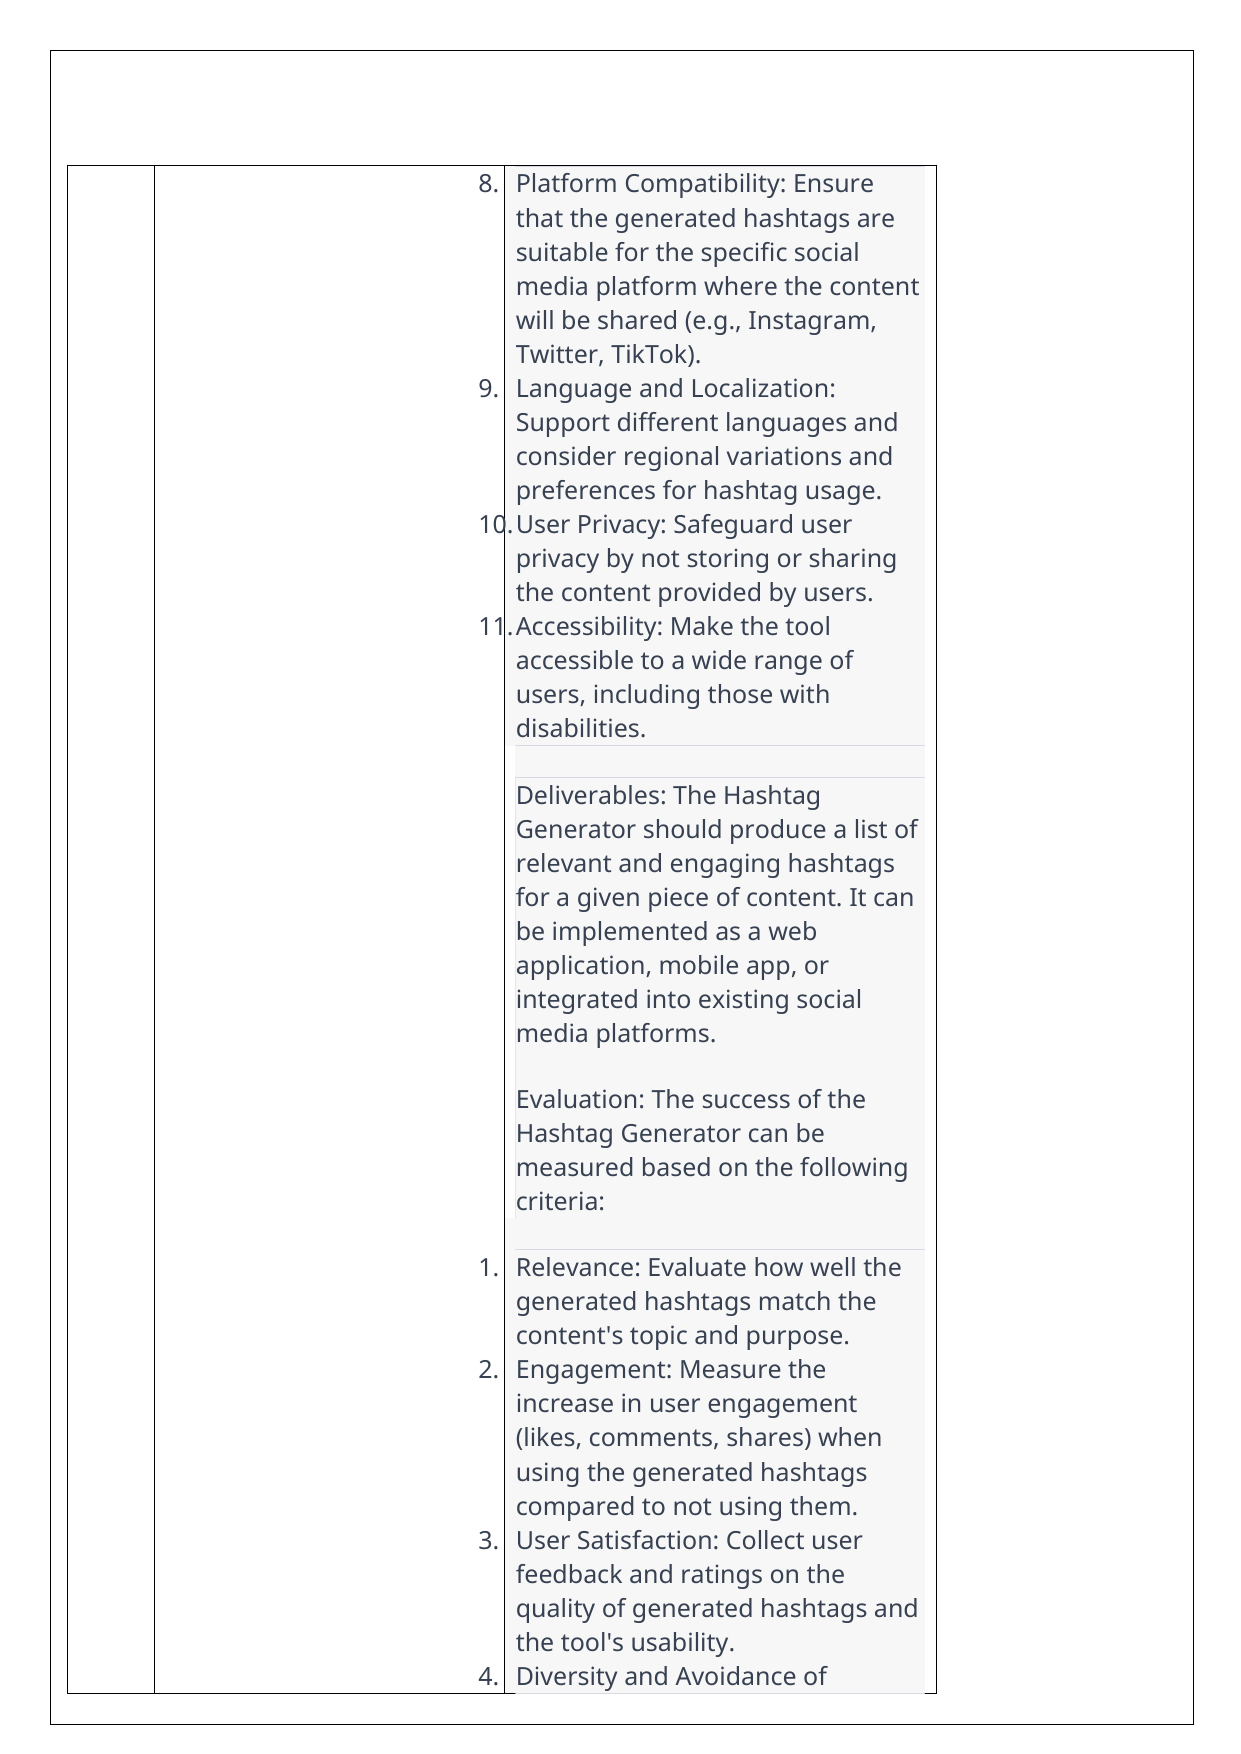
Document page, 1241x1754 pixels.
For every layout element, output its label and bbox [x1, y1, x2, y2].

table_cell [155, 166, 504, 1693]
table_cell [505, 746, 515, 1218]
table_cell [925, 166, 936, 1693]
table_cell [68, 166, 154, 1693]
